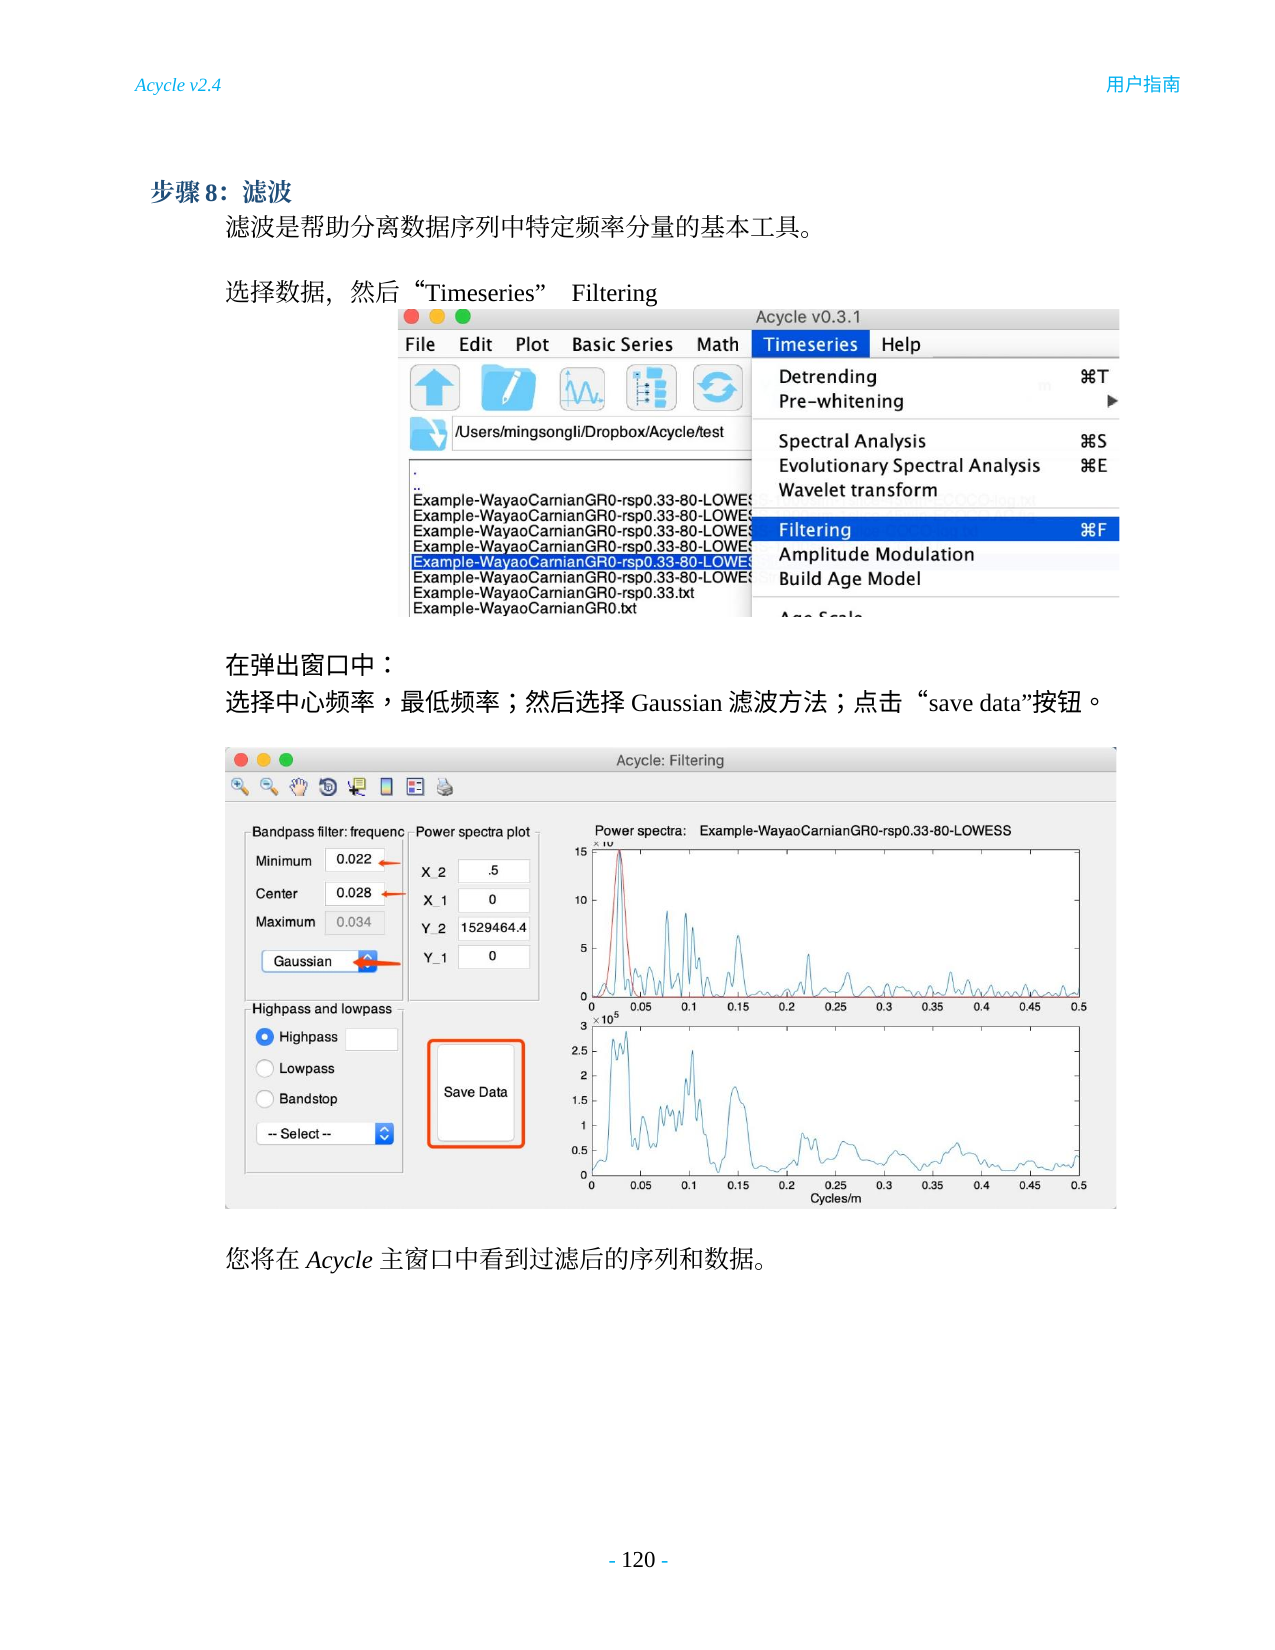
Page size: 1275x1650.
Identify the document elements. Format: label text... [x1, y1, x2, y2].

subtitle 步骤8：滤波 [150, 172, 1210, 208]
picture [1164, 80, 1170, 92]
text 选择中心频率，最低频率；然后选择 Gaussian 滤波方法；点击“save data”按钮。 [225, 682, 1210, 718]
text 在弹出窗口中： [225, 648, 1210, 682]
picture [225, 747, 1117, 1209]
text 滤波是帮助分离数据序列中特定频率分量的基本工具。 [225, 208, 1079, 244]
text 您将在 Acycle 主窗口中看到过滤后的序列和数据。 [225, 1240, 1210, 1276]
picture [136, 81, 142, 89]
text 选择数据，然后“Timeseries” Filtering [225, 273, 1210, 309]
picture [1128, 78, 1141, 86]
picture [397, 309, 1120, 617]
picture [1151, 75, 1160, 80]
picture [1151, 84, 1158, 92]
